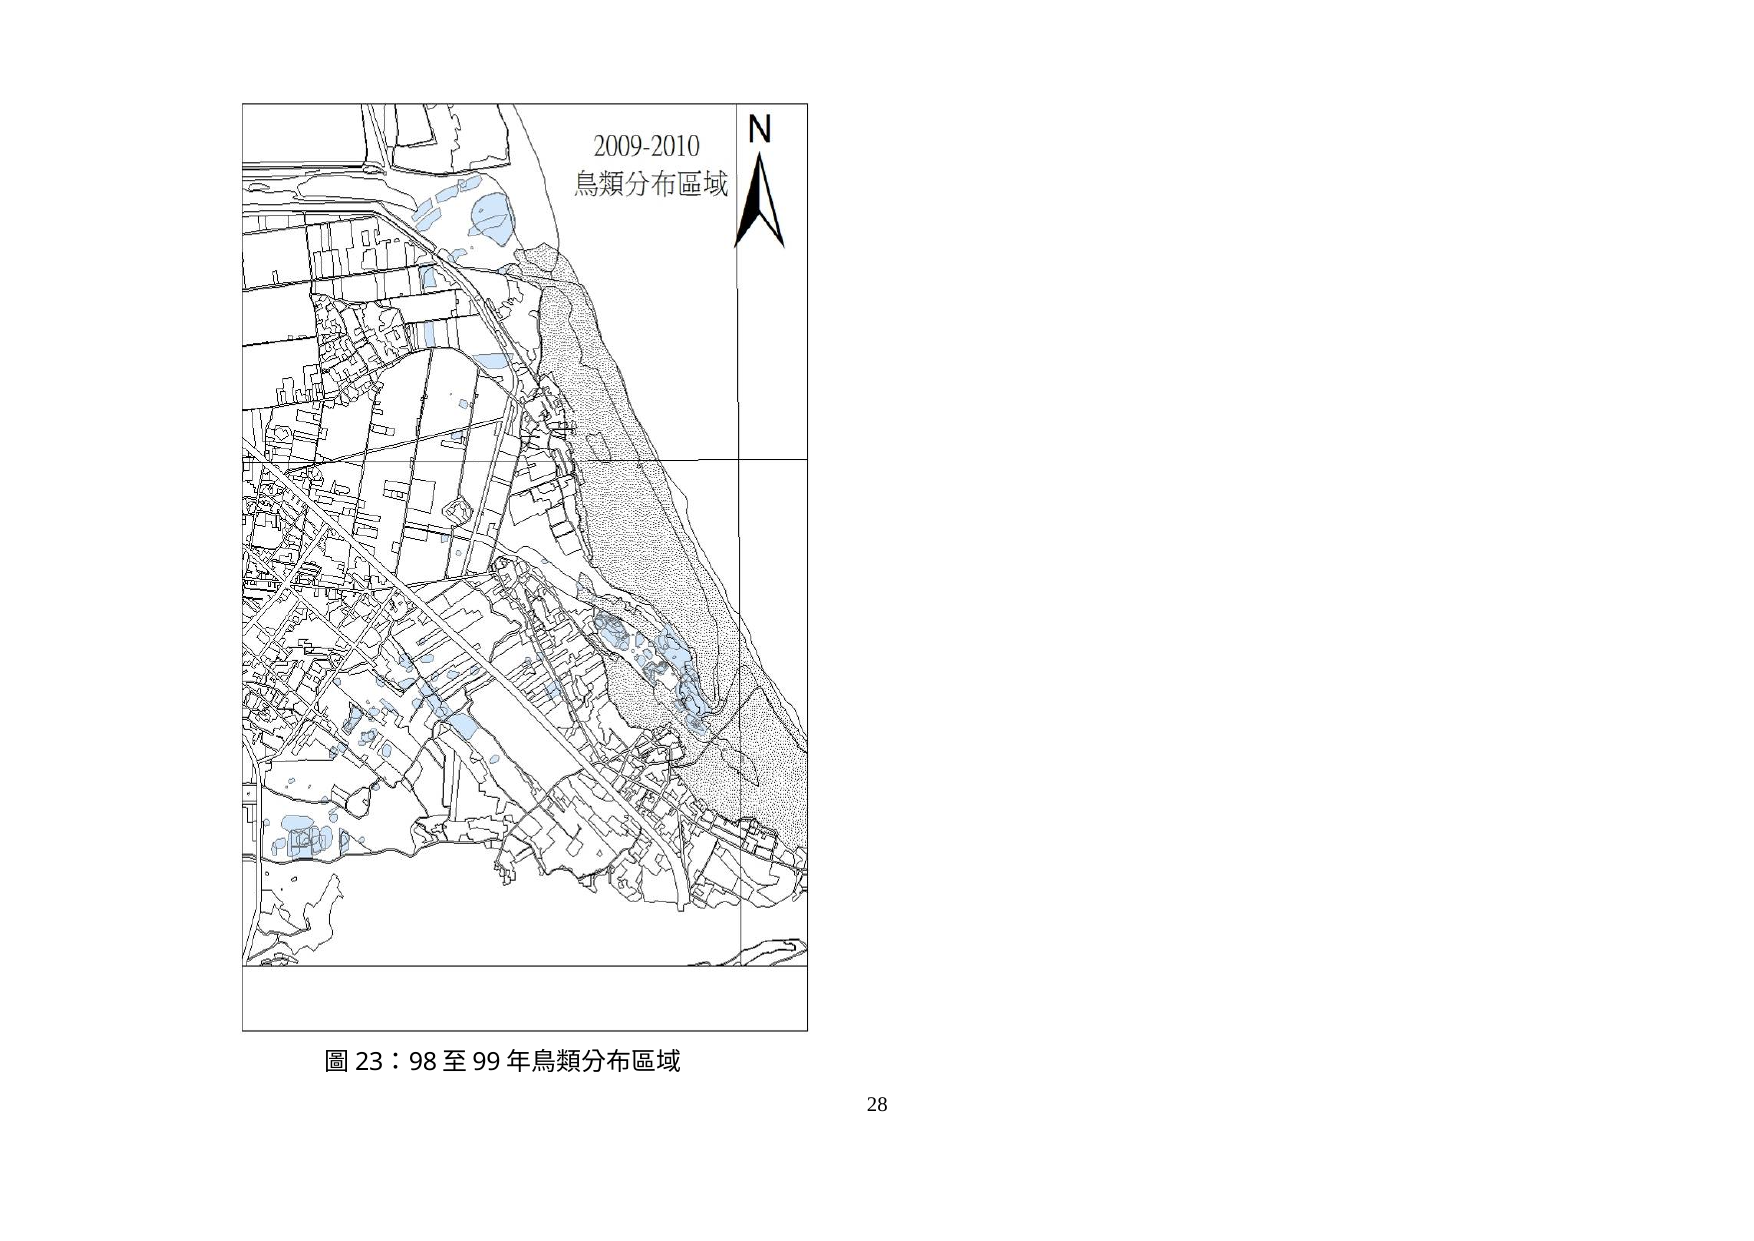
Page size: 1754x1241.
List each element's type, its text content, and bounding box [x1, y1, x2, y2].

text 圖 23：98至99年鳥類分布區域 [150, 1041, 855, 1077]
picture [233, 95, 816, 1042]
